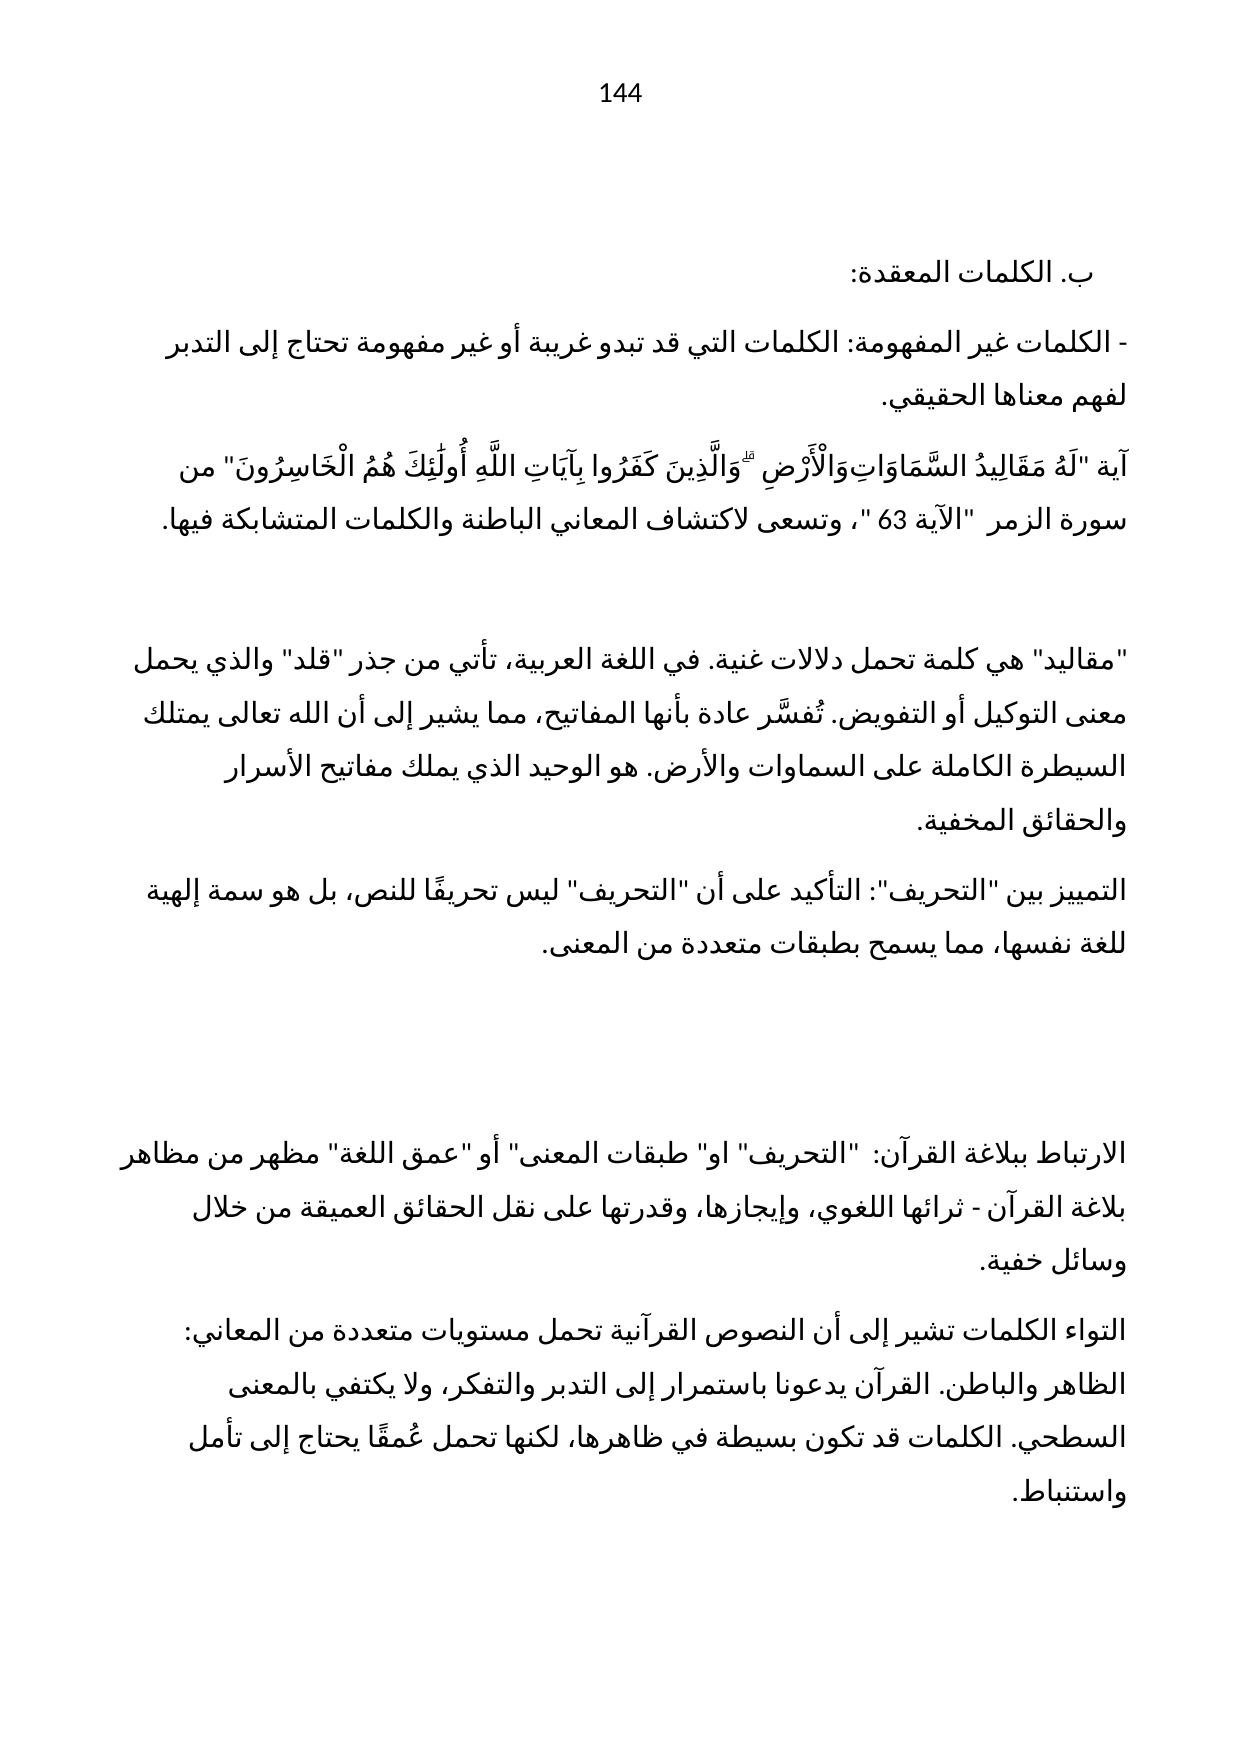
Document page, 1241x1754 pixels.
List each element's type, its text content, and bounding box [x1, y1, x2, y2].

text التمييز بين "التحريف": التأكيد على أن "التحريف" ليس تحريفًا للنص، بل هو سمة إلهية للغة نفسها، مما يسمح بطبقات متعددة من المعنى. [112, 872, 1128, 961]
text - الكلمات غير المفهومة: الكلمات التي قد تبدو غريبة أو غير مفهومة تحتاج إلى التدبر لفهم معناها الحقيقي. [112, 324, 1128, 413]
text آية "لَهُ مَقَالِيدُ السَّمَاوَاتِ وَالْأَرْضِ ۗ وَالَّذِينَ كَفَرُوا بِآيَاتِ اللَّهِ أُولَٰئِكَ هُمُ الْخَاسِرُونَ" من سورة الزمر "الآية 63 "، وتسعى لاكتشاف المعاني الباطنة والكلمات المتشابكة فيها. [112, 448, 1128, 537]
text الارتباط ببلاغة القرآن: "التحريف" او" طبقات المعنى" أو "عمق اللغة" مظهر من مظاهر بلاغة القرآن - ثرائها اللغوي، وإيجازها، وقدرتها على نقل الحقائق العميقة من خلال وسائل خفية. [112, 1135, 1128, 1278]
text "مقاليد" هي كلمة تحمل دلالات غنية. في اللغة العربية، تأتي من جذر "قلد" والذي يحمل معنى التوكيل أو التفويض. تُفسَّر عادة بأنها المفاتيح، مما يشير إلى أن الله تعالى يمتلك السيطرة الكاملة على السماوات والأرض. هو الوحيد الذي يملك مفاتيح الأسرار والحقائق المخفية. [112, 641, 1128, 837]
text التواء الكلمات تشير إلى أن النصوص القرآنية تحمل مستويات متعددة من المعاني: الظاهر والباطن. القرآن يدعونا باستمرار إلى التدبر والتفكر، ولا يكتفي بالمعنى السطحي. الكلمات قد تكون بسيطة في ظاهرها، لكنها تحمل عُمقًا يحتاج إلى تأمل واستنباط. [112, 1312, 1128, 1508]
text ب. الكلمات المعقدة: [112, 254, 1128, 289]
